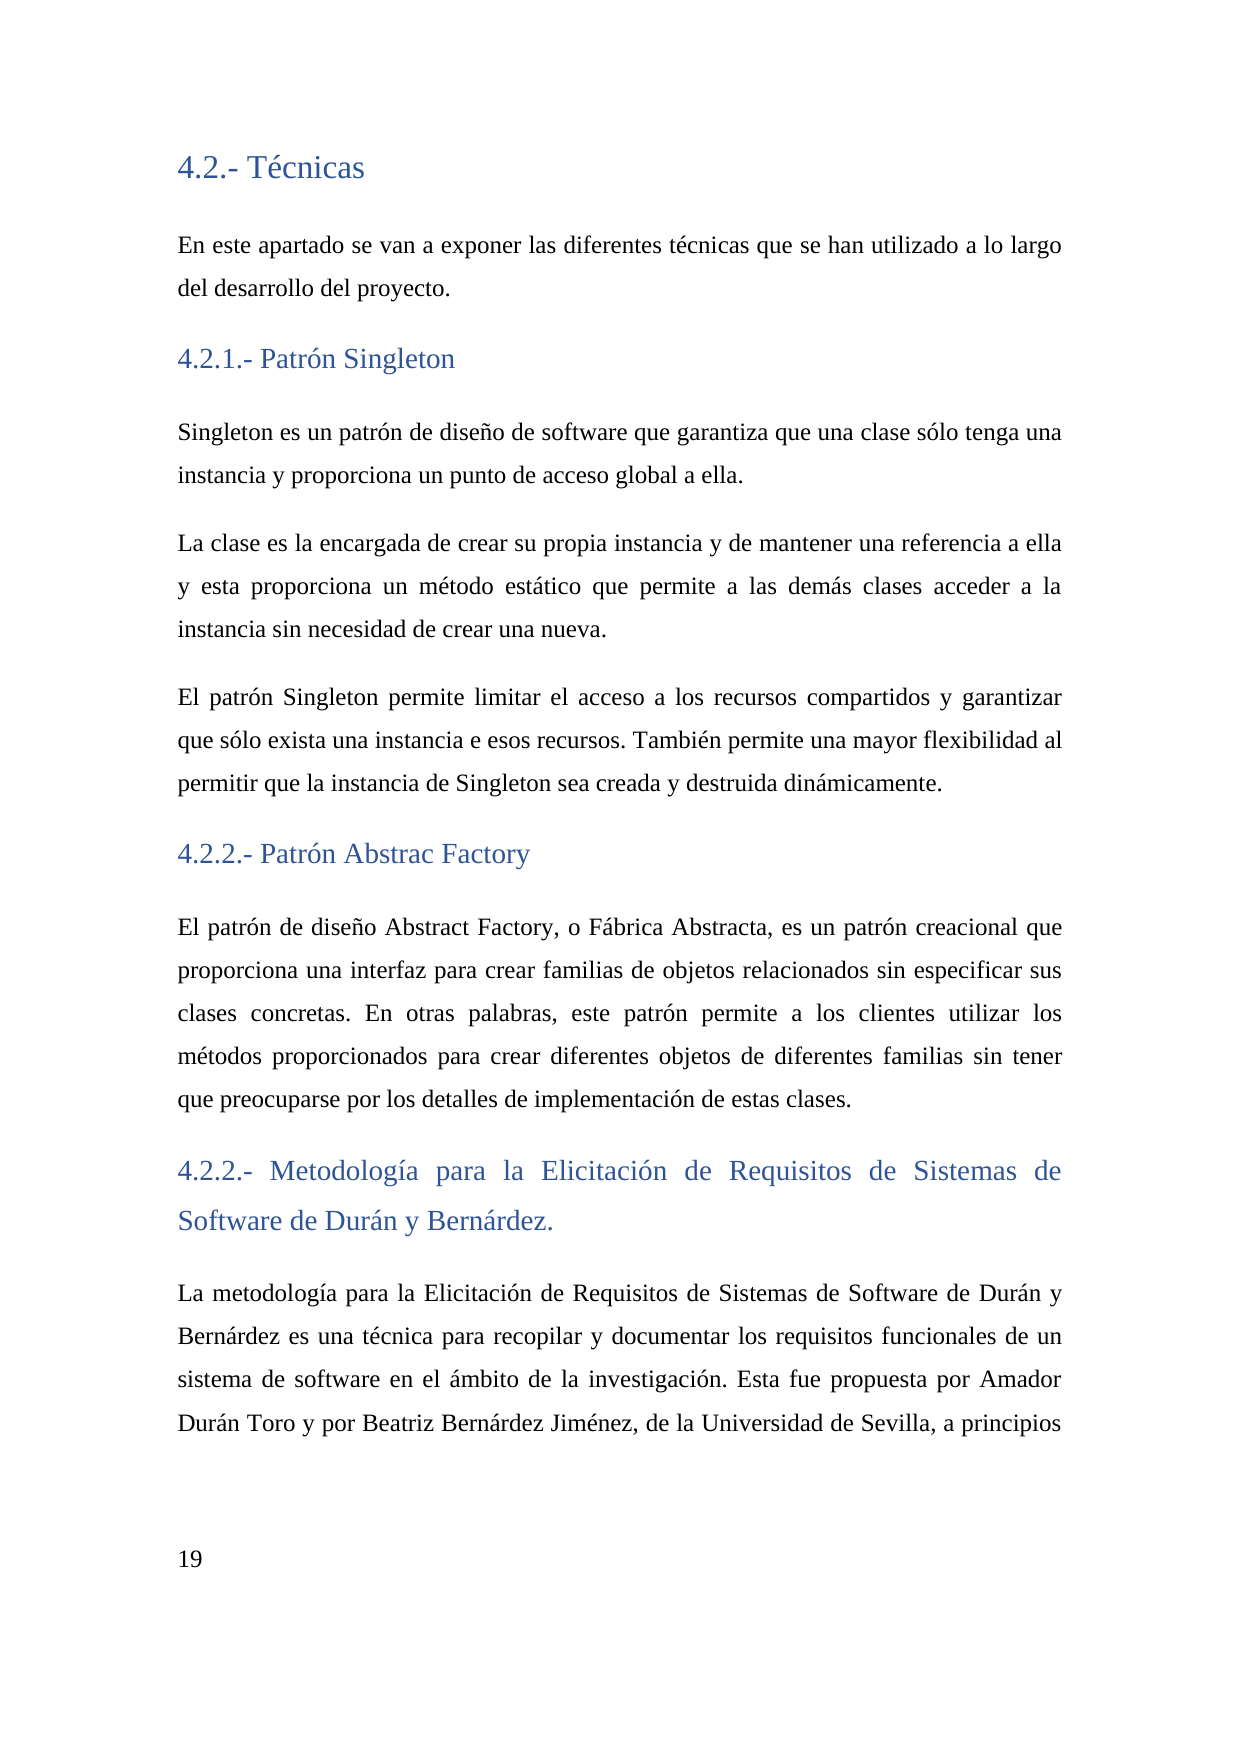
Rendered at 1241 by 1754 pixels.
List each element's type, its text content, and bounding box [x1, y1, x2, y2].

subtitle 4.2.- Técnicas [177, 148, 1063, 186]
text El patrón de diseño Abstract Factory, o Fábrica Abstracta, es un patrón creacional que proporciona una interfaz para crear familias de objetos relacionados sin especificar sus clases concretas. En otras palabras, este patrón permite a los clientes utilizar los métodos proporcionados para crear diferentes objetos de diferentes familias sin tener que preocuparse por los detalles de implementación de estas clases. [177, 912, 1063, 1113]
text Singleton es un patrón de diseño de software que garantiza que una clase sólo tenga una instancia y proporciona un punto de acceso global a ella. [177, 417, 1063, 488]
subtitle 4.2.1.- Patrón Singleton [177, 341, 1063, 375]
text El patrón Singleton permite limitar el acceso a los recursos compartidos y garantizar que sólo exista una instancia e esos recursos. También permite una mayor flexibilidad al permitir que la instancia de Singleton sea creada y destruida dinámicamente. [177, 682, 1063, 797]
subtitle 4.2.2.- Metodología para la Elicitación de Requisitos de Sistemas de Software de Durán y Bernárdez. [177, 1153, 1063, 1236]
text En este apartado se van a exponer las diferentes técnicas que se han utilizado a lo largo del desarrollo del proyecto. [177, 230, 1063, 302]
subtitle 4.2.2.- Patrón Abstrac Factory [177, 837, 1063, 870]
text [177, 1278, 1063, 1436]
text La clase es la encargada de crear su propia instancia y de mantener una referencia a ella y esta proporciona un método estático que permite a las demás clases acceder a la instancia sin necesidad de crear una nueva. [177, 528, 1063, 643]
